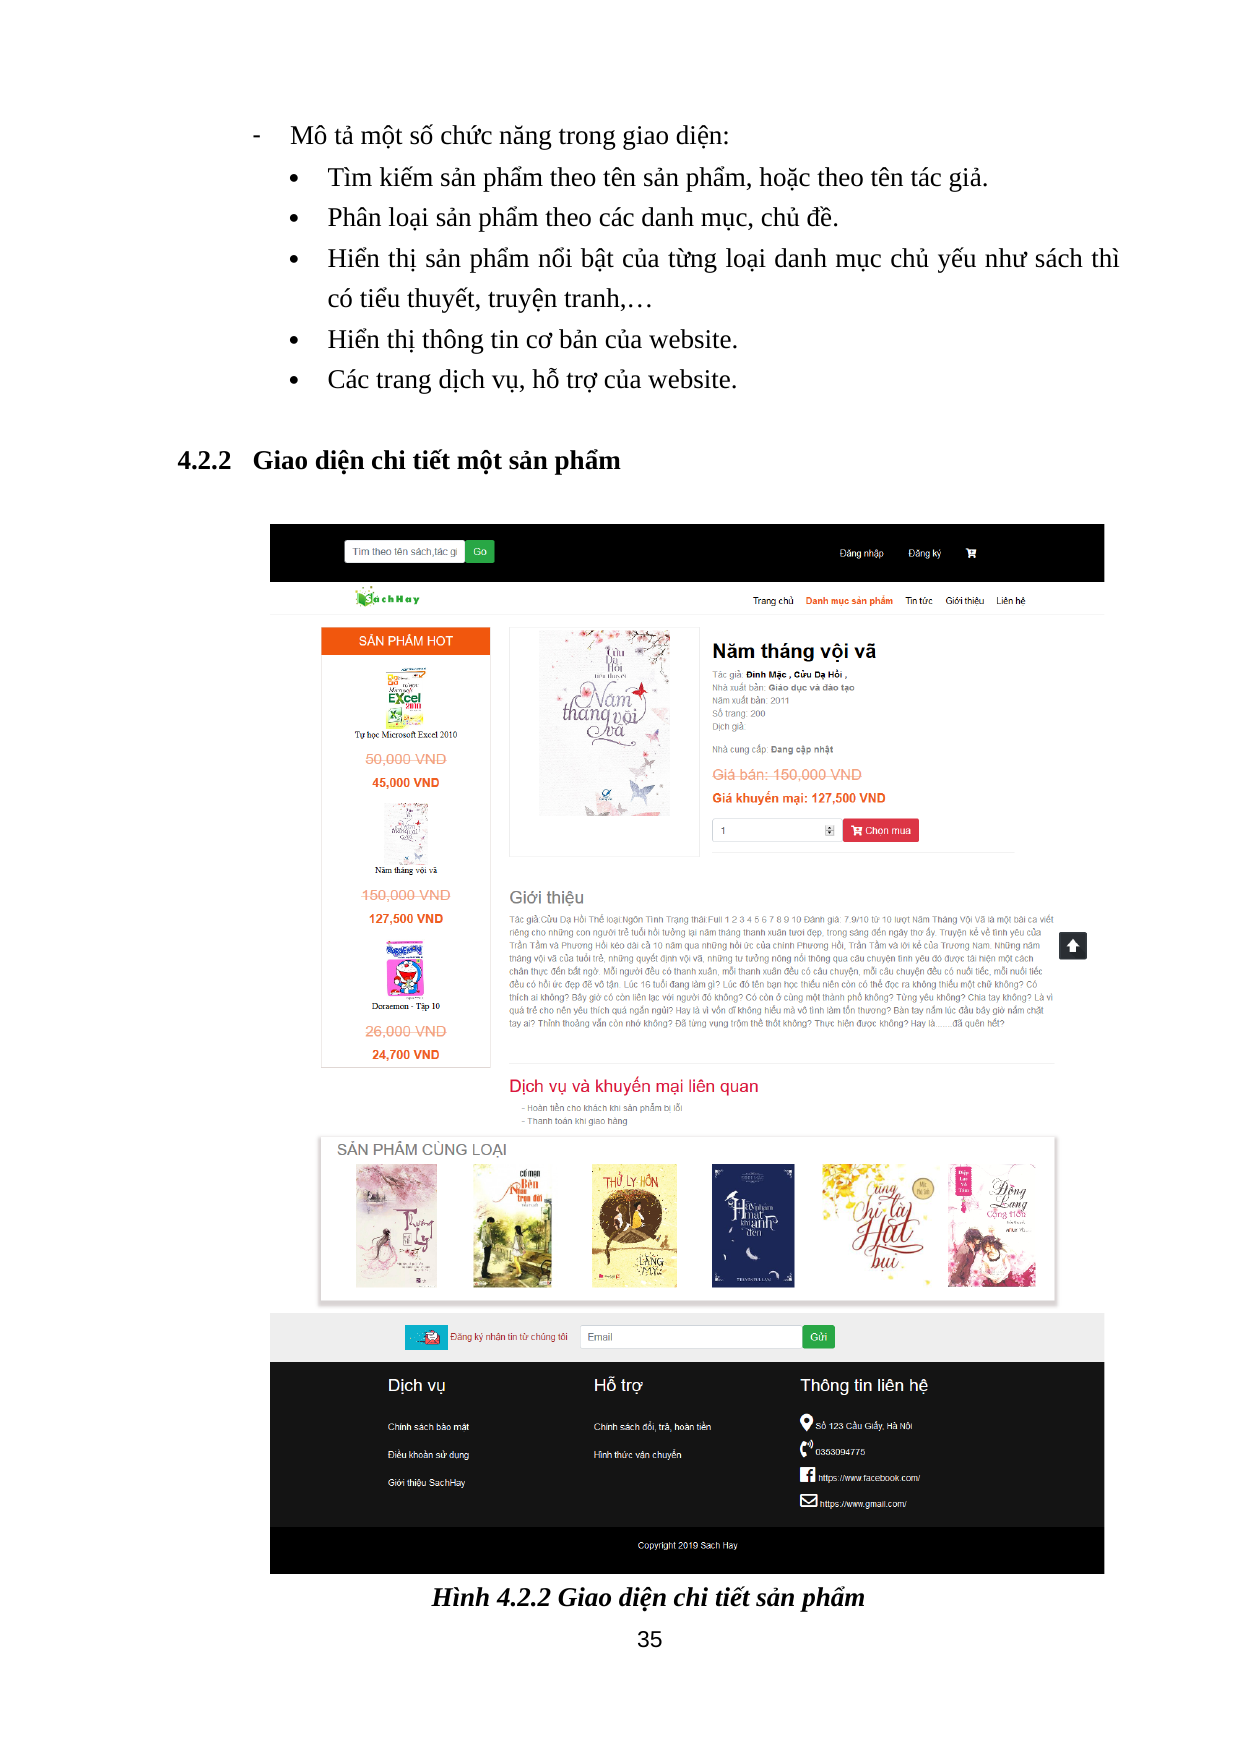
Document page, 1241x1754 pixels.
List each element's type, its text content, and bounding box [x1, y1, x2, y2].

list Tìm kiếm sản phẩm theo tên sản phẩm, hoặc theo tên tác giả. [290, 161, 1122, 192]
list Phân loại sản phẩm theo các danh mục, chủ đề. [290, 201, 1122, 233]
list Hiển thị sản phẩm nổi bật của từng loại danh mục chủ yếu như sách thì có tiểu thuyết, truyện tranh,… [290, 242, 1122, 313]
list Mô tả một số chức năng trong giao diện: [252, 118, 1122, 151]
text Hình 4.2.2 Giao diện chi tiết sản phẩm [177, 1581, 1122, 1612]
list Các trang dịch vụ, hỗ trợ của website. [290, 363, 1122, 394]
picture [270, 524, 1105, 1574]
list Hiển thị thông tin cơ bản của website. [290, 323, 1122, 354]
list Giao diện chi tiết một sản phẩm [177, 444, 1122, 475]
